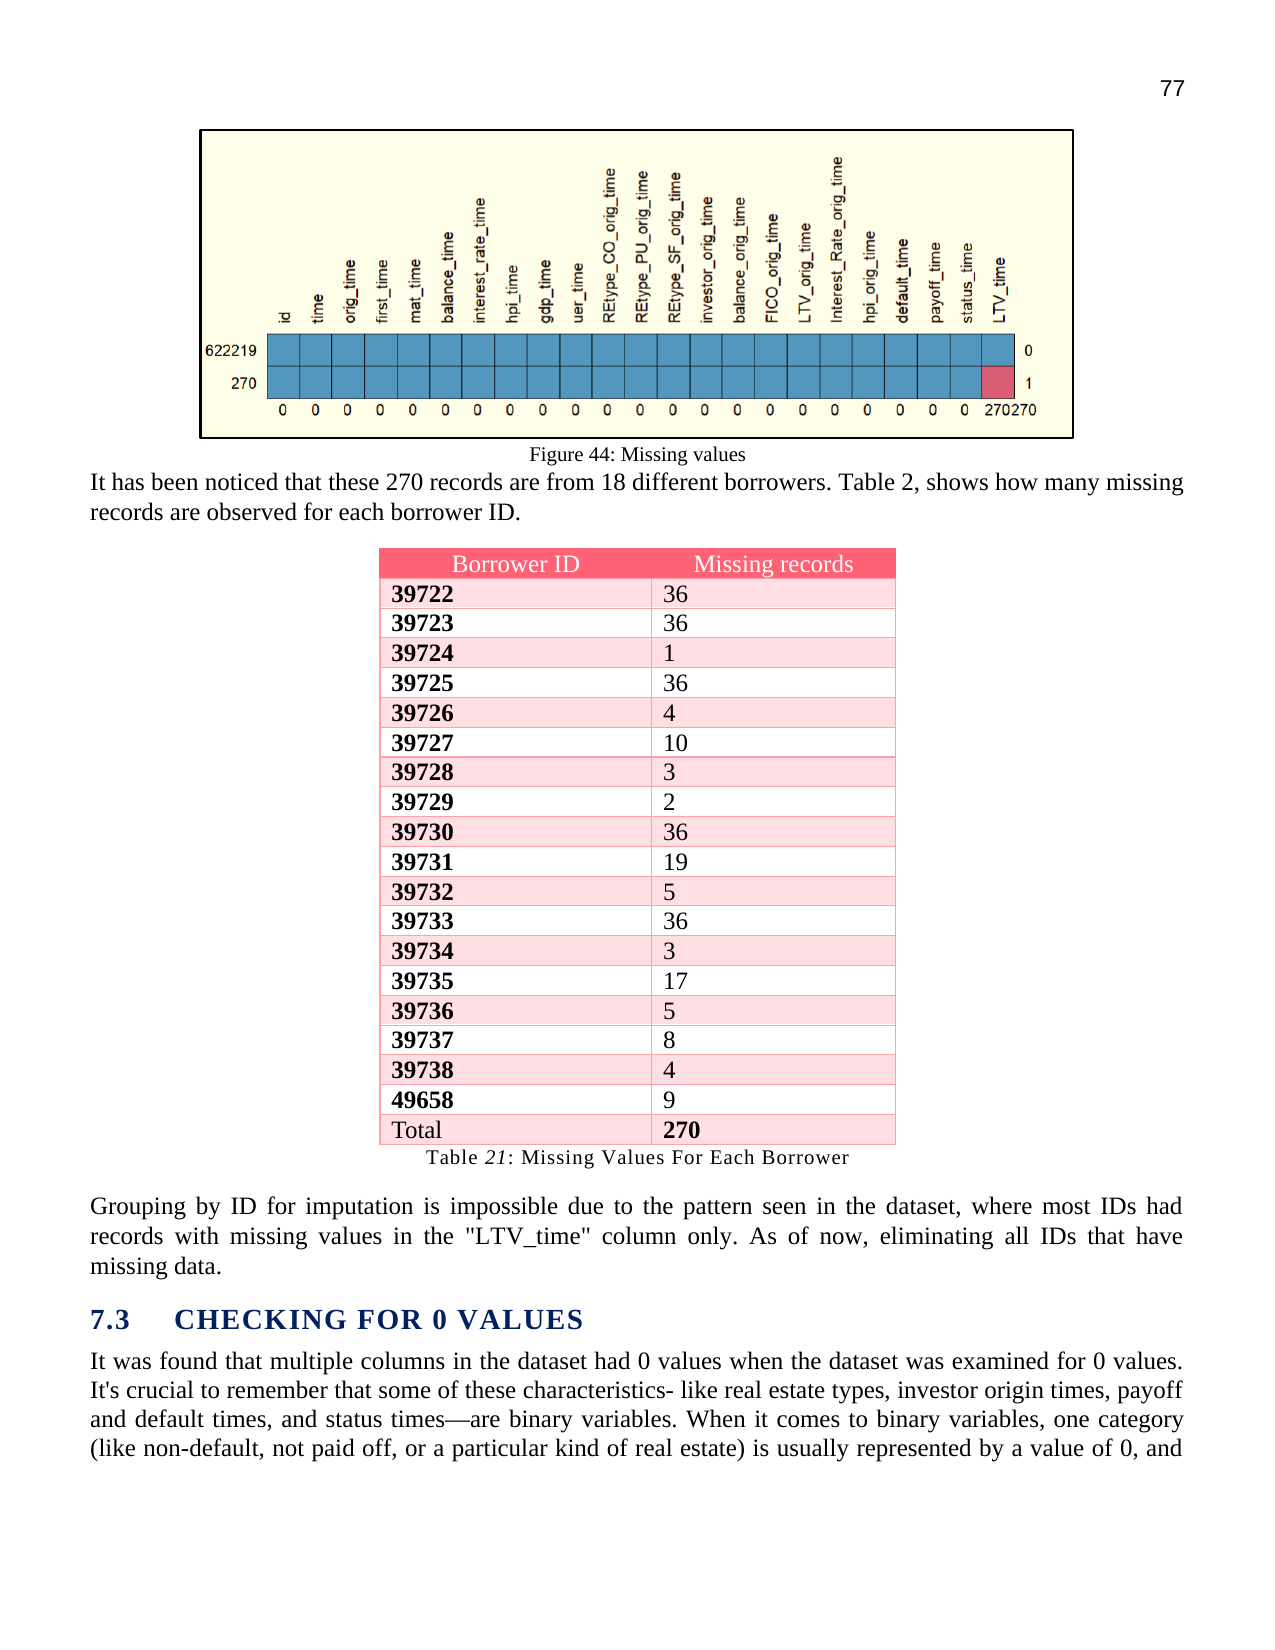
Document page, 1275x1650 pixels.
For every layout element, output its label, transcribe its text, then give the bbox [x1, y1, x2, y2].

table_cell 3 [652, 936, 895, 965]
table_cell 36 [652, 609, 895, 637]
table_cell 36 [652, 579, 895, 607]
table_cell 39722 [381, 579, 651, 607]
table_cell 3 [652, 758, 895, 786]
text Grouping by ID for imputation is impossible due to the pattern seen in the dataset, where most IDs had records with missing values in the "LTV_time" column only. As of now, eliminating all IDs that have missing data. [90, 1191, 1185, 1280]
table_cell 39729 [381, 787, 651, 816]
table_cell 1 [652, 638, 895, 667]
table_cell 39725 [381, 668, 651, 697]
table_cell 8 [652, 1026, 895, 1054]
table_cell 39737 [381, 1026, 651, 1054]
table_cell 39724 [381, 638, 651, 667]
table_cell 39731 [381, 847, 651, 876]
table_cell 36 [652, 668, 895, 697]
table_cell 17 [652, 966, 895, 995]
table_cell 5 [652, 877, 895, 905]
table_cell 39735 [381, 966, 651, 995]
table_cell 39723 [381, 609, 651, 637]
table_cell 39734 [381, 936, 651, 965]
table_cell 39727 [381, 728, 651, 756]
table_cell 36 [652, 817, 895, 846]
table_cell 39738 [381, 1055, 651, 1084]
table_cell 39732 [381, 877, 651, 905]
picture [202, 131, 1072, 437]
table_cell 5 [652, 996, 895, 1024]
table_cell 39730 [381, 817, 651, 846]
table_cell Total [381, 1115, 651, 1144]
table_cell 39733 [381, 906, 651, 935]
table_cell 9 [652, 1085, 895, 1114]
table_cell 10 [652, 728, 895, 756]
table_cell 39736 [381, 996, 651, 1024]
table_cell 4 [652, 1055, 895, 1084]
table_header Borrower ID [381, 549, 651, 578]
table_cell 39726 [381, 698, 651, 727]
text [90, 1346, 1185, 1461]
table_cell 39728 [381, 758, 651, 786]
table_cell 36 [652, 906, 895, 935]
table_cell 270 [652, 1115, 895, 1144]
table_cell 49658 [381, 1085, 651, 1114]
table_header Missing records [652, 549, 895, 578]
text It has been noticed that these 270 records are from 18 different borrowers. Table 2, shows how many missing records are observed for each borrower ID. [90, 467, 1185, 526]
subtitle CHECKING FOR 0 VALUES [90, 1302, 1185, 1336]
table_cell 4 [652, 698, 895, 727]
table_cell 19 [652, 847, 895, 876]
table_cell 2 [652, 787, 895, 816]
